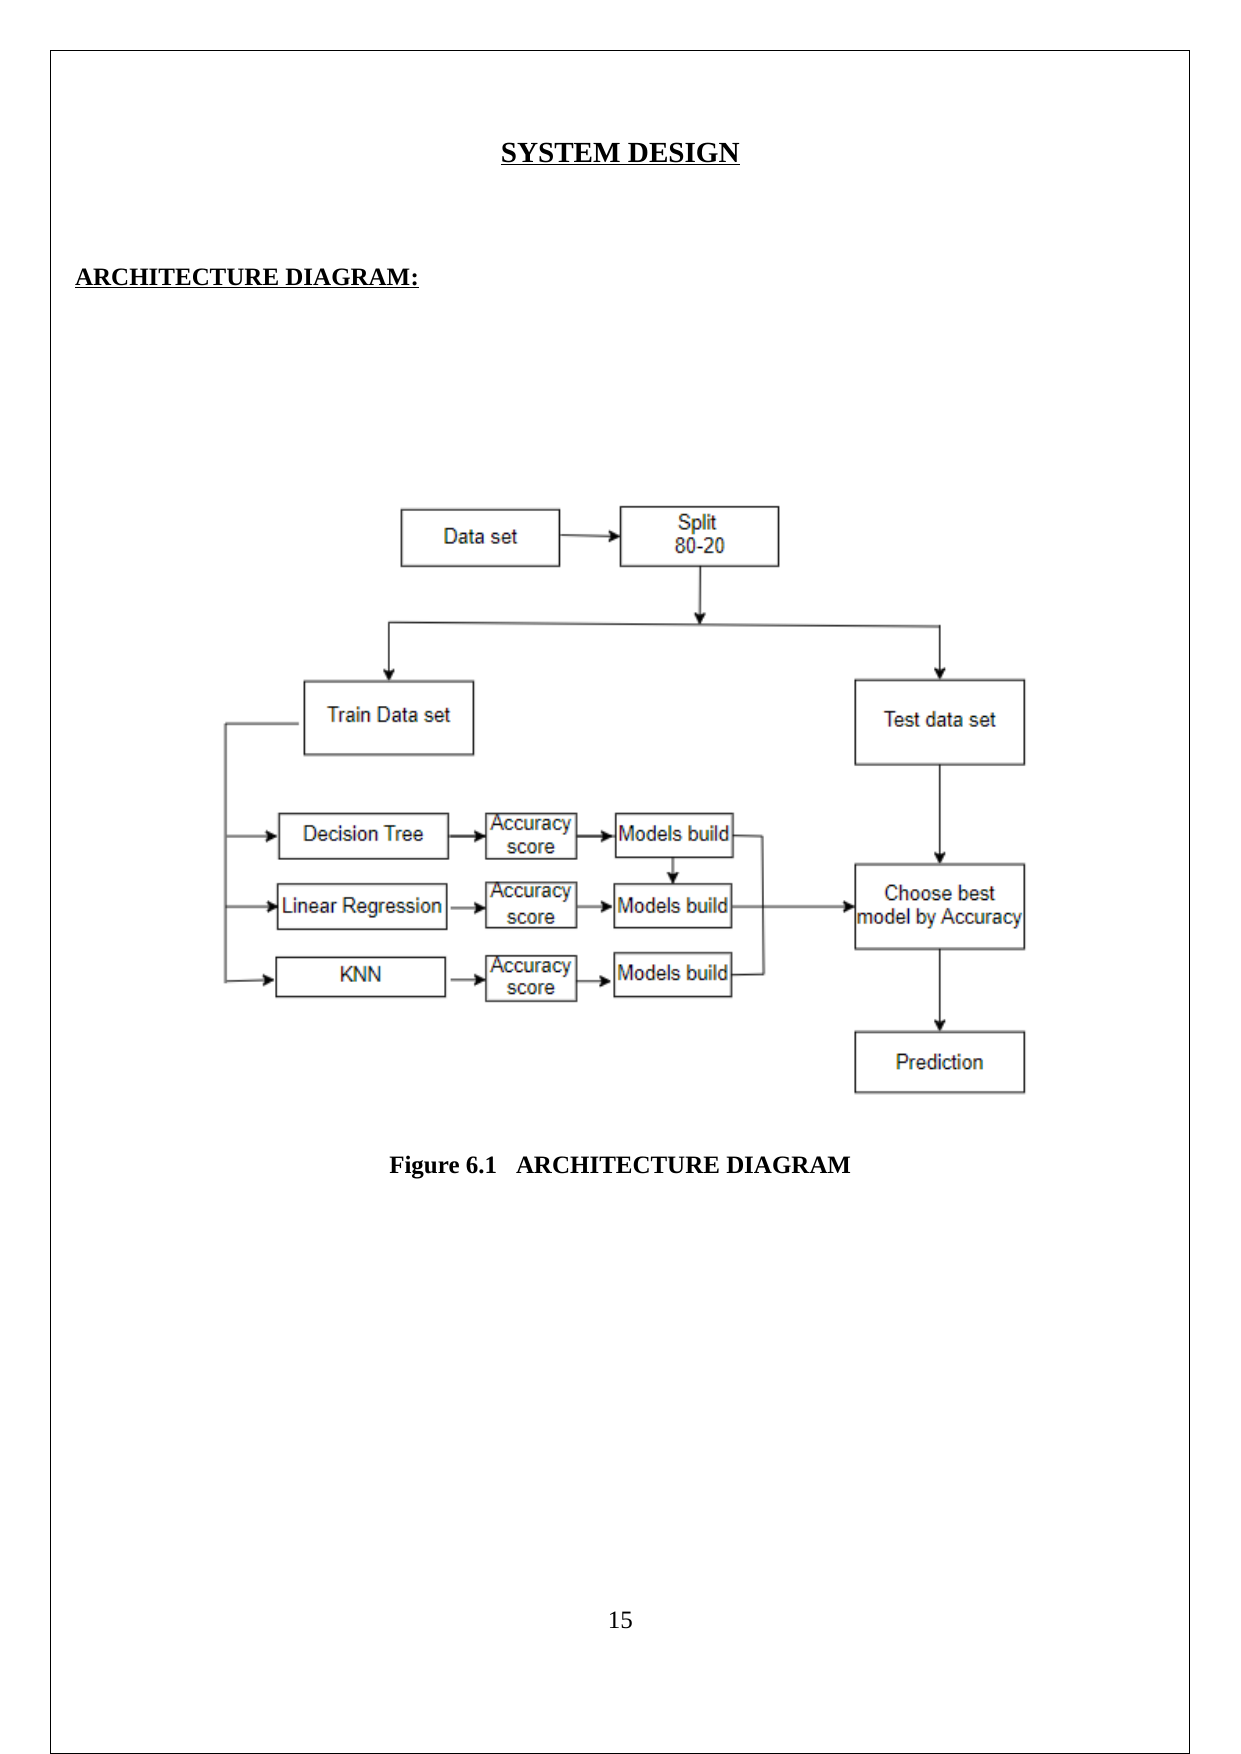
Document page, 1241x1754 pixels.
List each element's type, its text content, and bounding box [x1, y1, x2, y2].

text ARCHITECTURE DIAGRAM: [75, 262, 1165, 290]
text 15 [75, 1605, 1165, 1633]
picture [163, 450, 1077, 1129]
text SYSTEM DESIGN [75, 135, 1165, 168]
